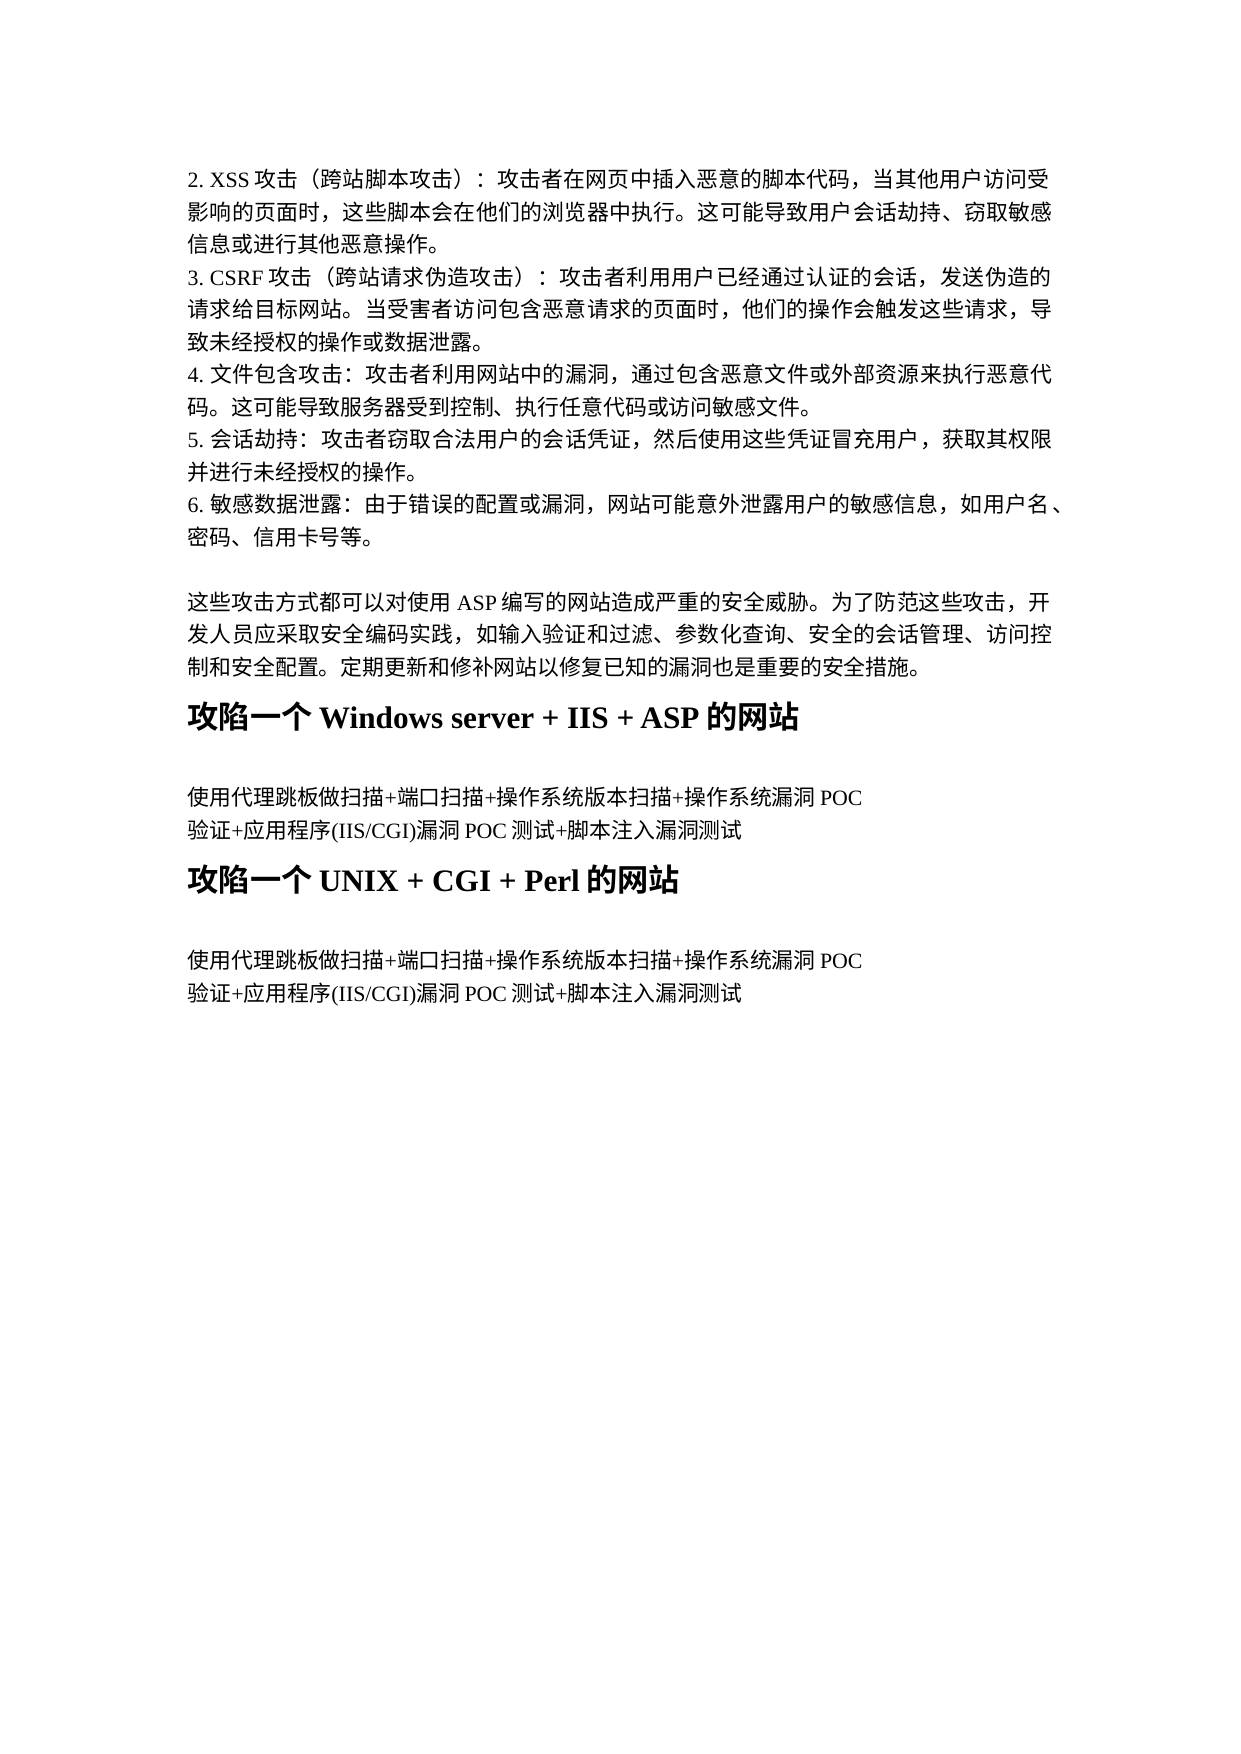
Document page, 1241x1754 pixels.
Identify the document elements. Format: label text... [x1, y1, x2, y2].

text 2. XSS攻击（跨站脚本攻击）：攻击者在网页中插入恶意的脚本代码，当其他用户访问受影响的页面时，这些脚本会在他们的浏览器中执行。这可能导致用户会话劫持、窃取敏感信息或进行其他恶意操作。 [187, 162, 1053, 259]
text 3. CSRF攻击（跨站请求伪造攻击）：攻击者利用用户已经通过认证的会话，发送伪造的请求给目标网站。当受害者访问包含恶意请求的页面时，他们的操作会触发这些请求，导致未经授权的操作或数据泄露。 [187, 259, 1053, 357]
text 6. 敏感数据泄露：由于错误的配置或漏洞，网站可能意外泄露用户的敏感信息，如用户名、密码、信用卡号等。 [187, 487, 1053, 552]
text 验证+应用程序(IIS/CGI)漏洞POC测试+脚本注入漏洞测试 [187, 975, 1053, 1008]
text 使用代理跳板做扫描+端口扫描+操作系统版本扫描+操作系统漏洞POC [187, 943, 1053, 975]
text 使用代理跳板做扫描+端口扫描+操作系统版本扫描+操作系统漏洞POC [187, 780, 1053, 812]
text 验证+应用程序(IIS/CGI)漏洞POC测试+脚本注入漏洞测试 [187, 812, 1053, 845]
text 4. 文件包含攻击：攻击者利用网站中的漏洞，通过包含恶意文件或外部资源来执行恶意代码。这可能导致服务器受到控制、执行任意代码或访问敏感文件。 [187, 357, 1053, 422]
subtitle 攻陷一个Windows server + IIS + ASP的网站 [187, 682, 1053, 747]
text 这些攻击方式都可以对使用ASP编写的网站造成严重的安全威胁。为了防范这些攻击，开发人员应采取安全编码实践，如输入验证和过滤、参数化查询、安全的会话管理、访问控制和安全配置。定期更新和修补网站以修复已知的漏洞也是重要的安全措施。 [187, 584, 1053, 682]
subtitle 攻陷一个UNIX + CGI + Perl的网站 [187, 845, 1053, 910]
text 5. 会话劫持：攻击者窃取合法用户的会话凭证，然后使用这些凭证冒充用户，获取其权限并进行未经授权的操作。 [187, 422, 1053, 487]
